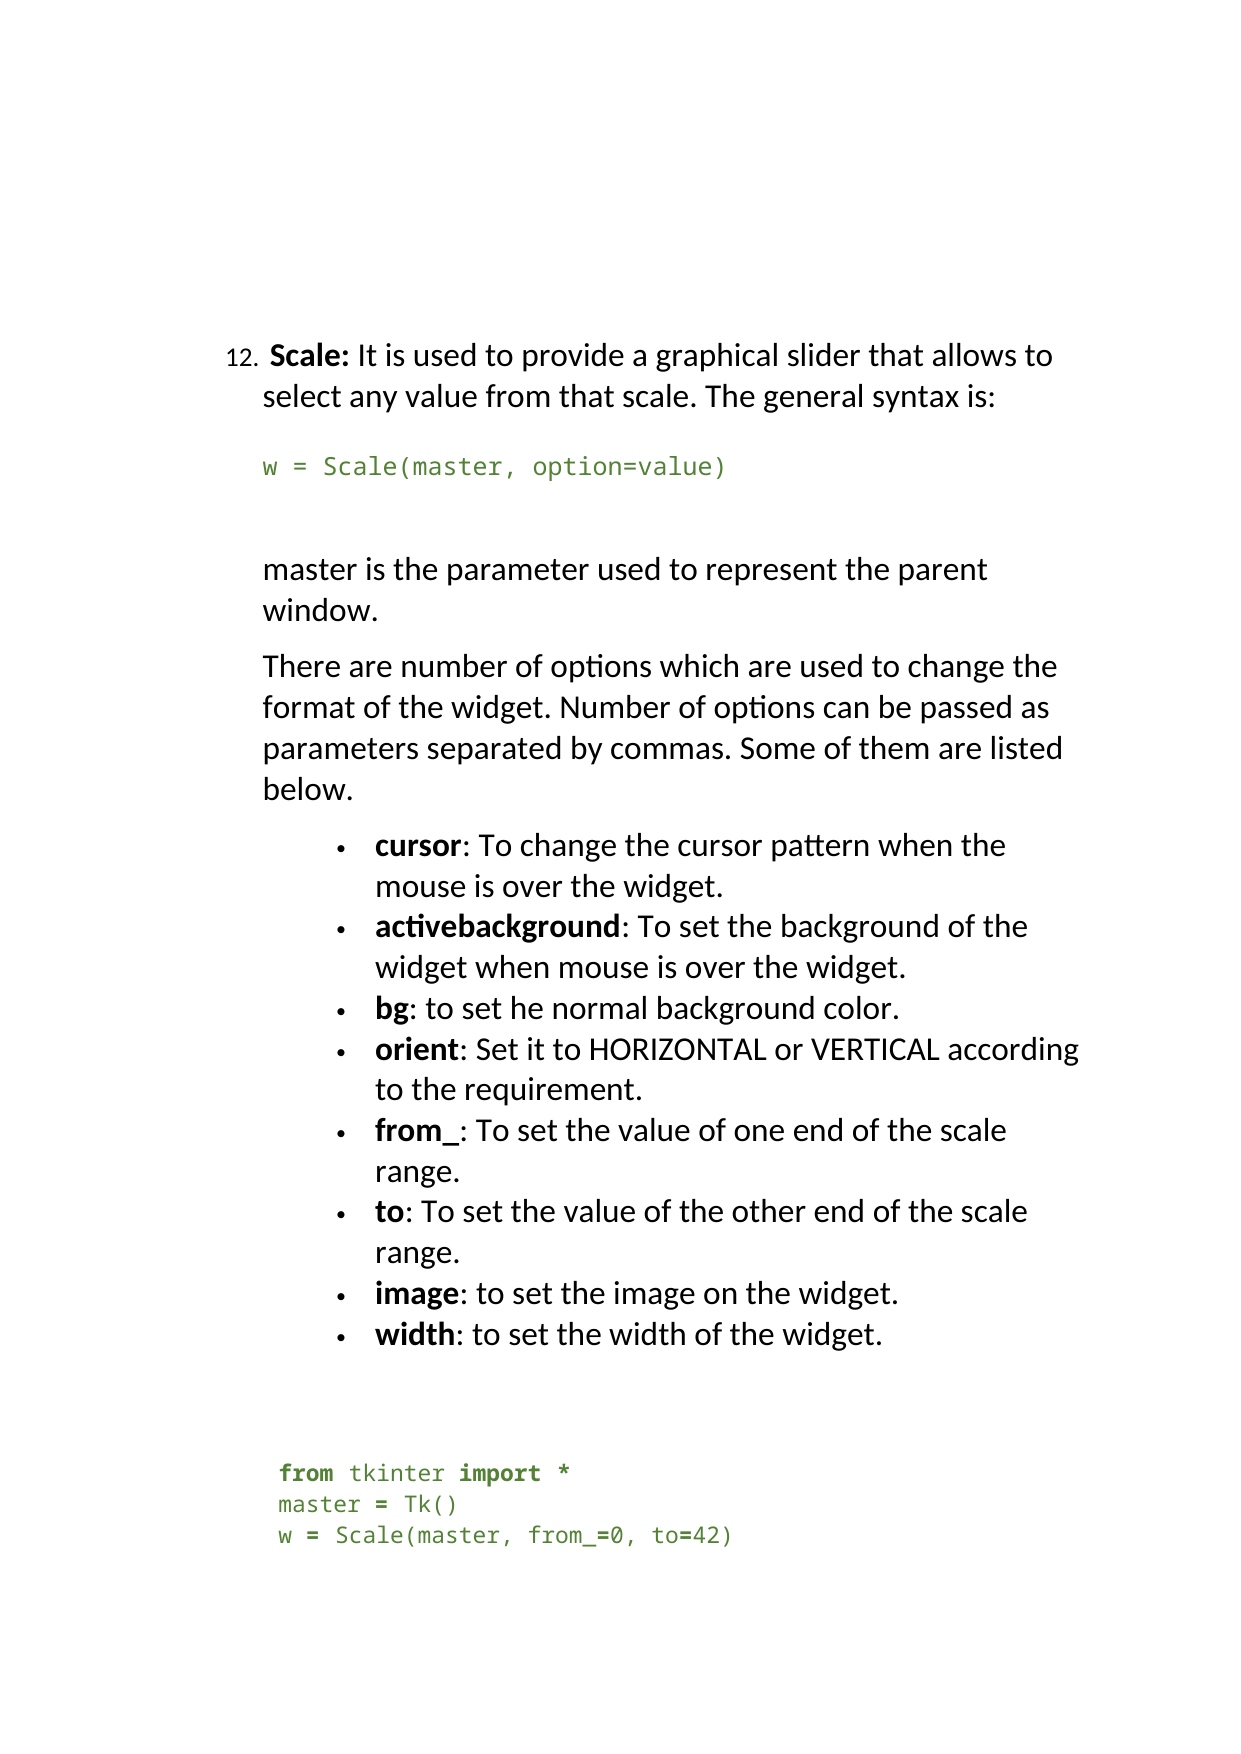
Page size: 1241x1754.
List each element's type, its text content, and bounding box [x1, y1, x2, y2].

list orient: Set it to HORIZONTAL or VERTICAL according to the requirement. [337, 1027, 1090, 1109]
list to: To set the value of the other end of the scale range. [337, 1190, 1090, 1272]
list image: to set the image on the widget. [337, 1272, 1090, 1313]
text w = Scale(master, option=value) [262, 449, 1090, 483]
list width: to set the width of the widget. [337, 1313, 1090, 1353]
list activebackground: To set the background of the widget when mouse is over the widget. [337, 905, 1090, 987]
list bg: to set he normal background color. [337, 987, 1090, 1027]
list Scale: It is used to provide a graphical slider that allows to select any value from that scale. The general syntax is: [225, 334, 1090, 416]
text There are number of options which are used to change the format of the widget. Number of options can be passed as parameters separated by commas. Some of them are listed below. [262, 645, 1090, 808]
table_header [263, 1435, 1240, 1572]
list cursor: To change the cursor pattern when the mouse is over the widget. [337, 824, 1090, 905]
list from_: To set the value of one end of the scale range. [337, 1109, 1090, 1190]
text master is the parameter used to represent the parent window. [262, 548, 1090, 630]
